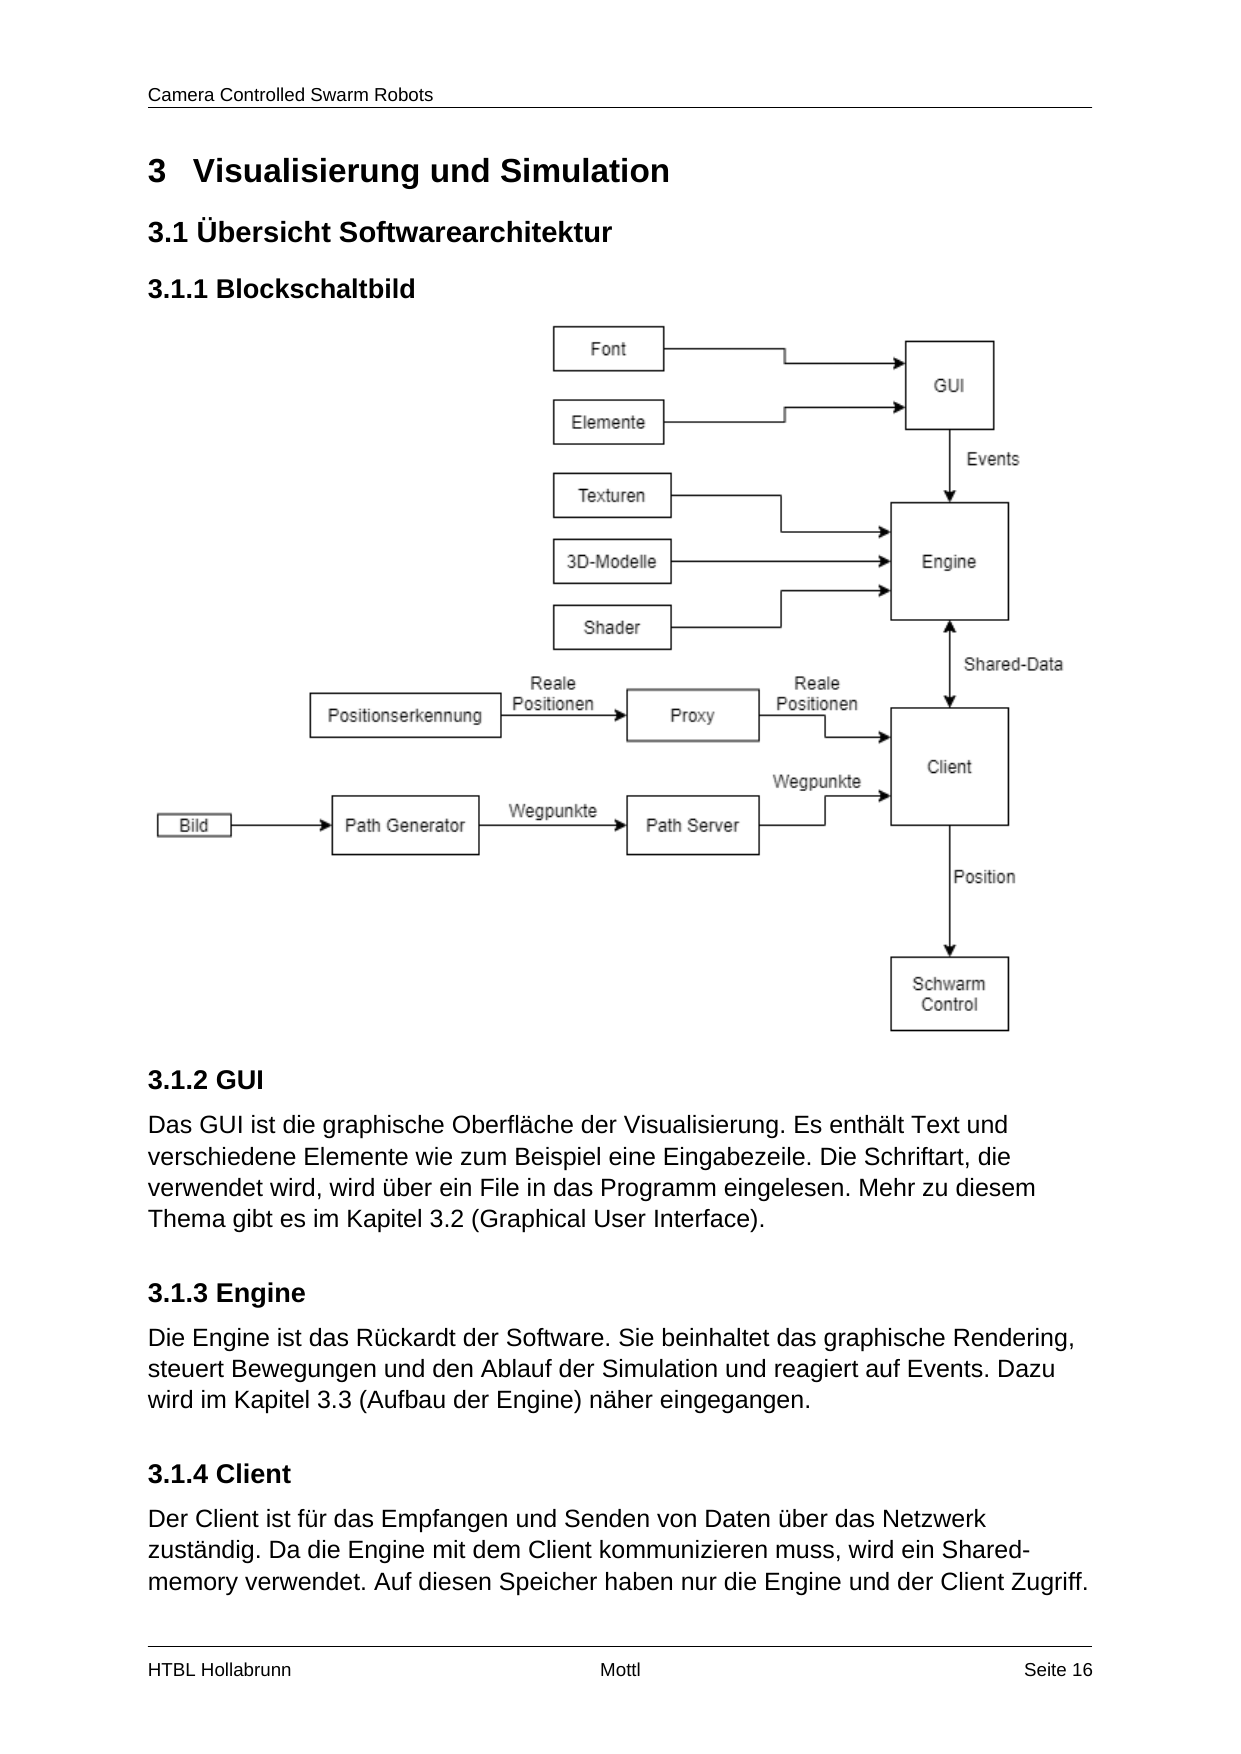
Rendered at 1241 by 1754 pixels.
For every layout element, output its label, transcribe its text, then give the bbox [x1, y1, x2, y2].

text Die Engine ist das Rückardt der Software. Sie beinhaltet das graphische Rendering, steuert Bewegungen und den Ablauf der Simulation und reagiert auf Events. Dazu wird im Kapitel 3.3 (Aufbau der Engine) näher eingegangen. [148, 1320, 1092, 1414]
text Der Client ist für das Empfangen und Senden von Daten über das Netzwerk zuständig. Da die Engine mit dem Client kommunizieren muss, wird ein Shared-memory verwendet. Auf diesen Speicher haben nur die Engine und der Client Zugriff. [148, 1502, 1092, 1595]
text Das GUI ist die graphische Oberfläche der Visualisierung. Es enthält Text und verschiedene Elemente wie zum Beispiel eine Eingabezeile. Die Schriftart, die verwendet wird, wird über ein File in das Programm eingelesen. Mehr zu diesem Thema gibt es im Kapitel 3.2 (Graphical User Interface). [148, 1108, 1092, 1233]
subtitle Visualisierung und Simulation [148, 151, 1092, 190]
picture [147, 317, 1093, 1052]
subtitle GUI [148, 1064, 1092, 1095]
subtitle Blockschaltbild [148, 273, 1092, 304]
subtitle Client [148, 1458, 1092, 1489]
subtitle Engine [148, 1277, 1092, 1308]
subtitle Übersicht Softwarearchitektur [148, 215, 1092, 248]
